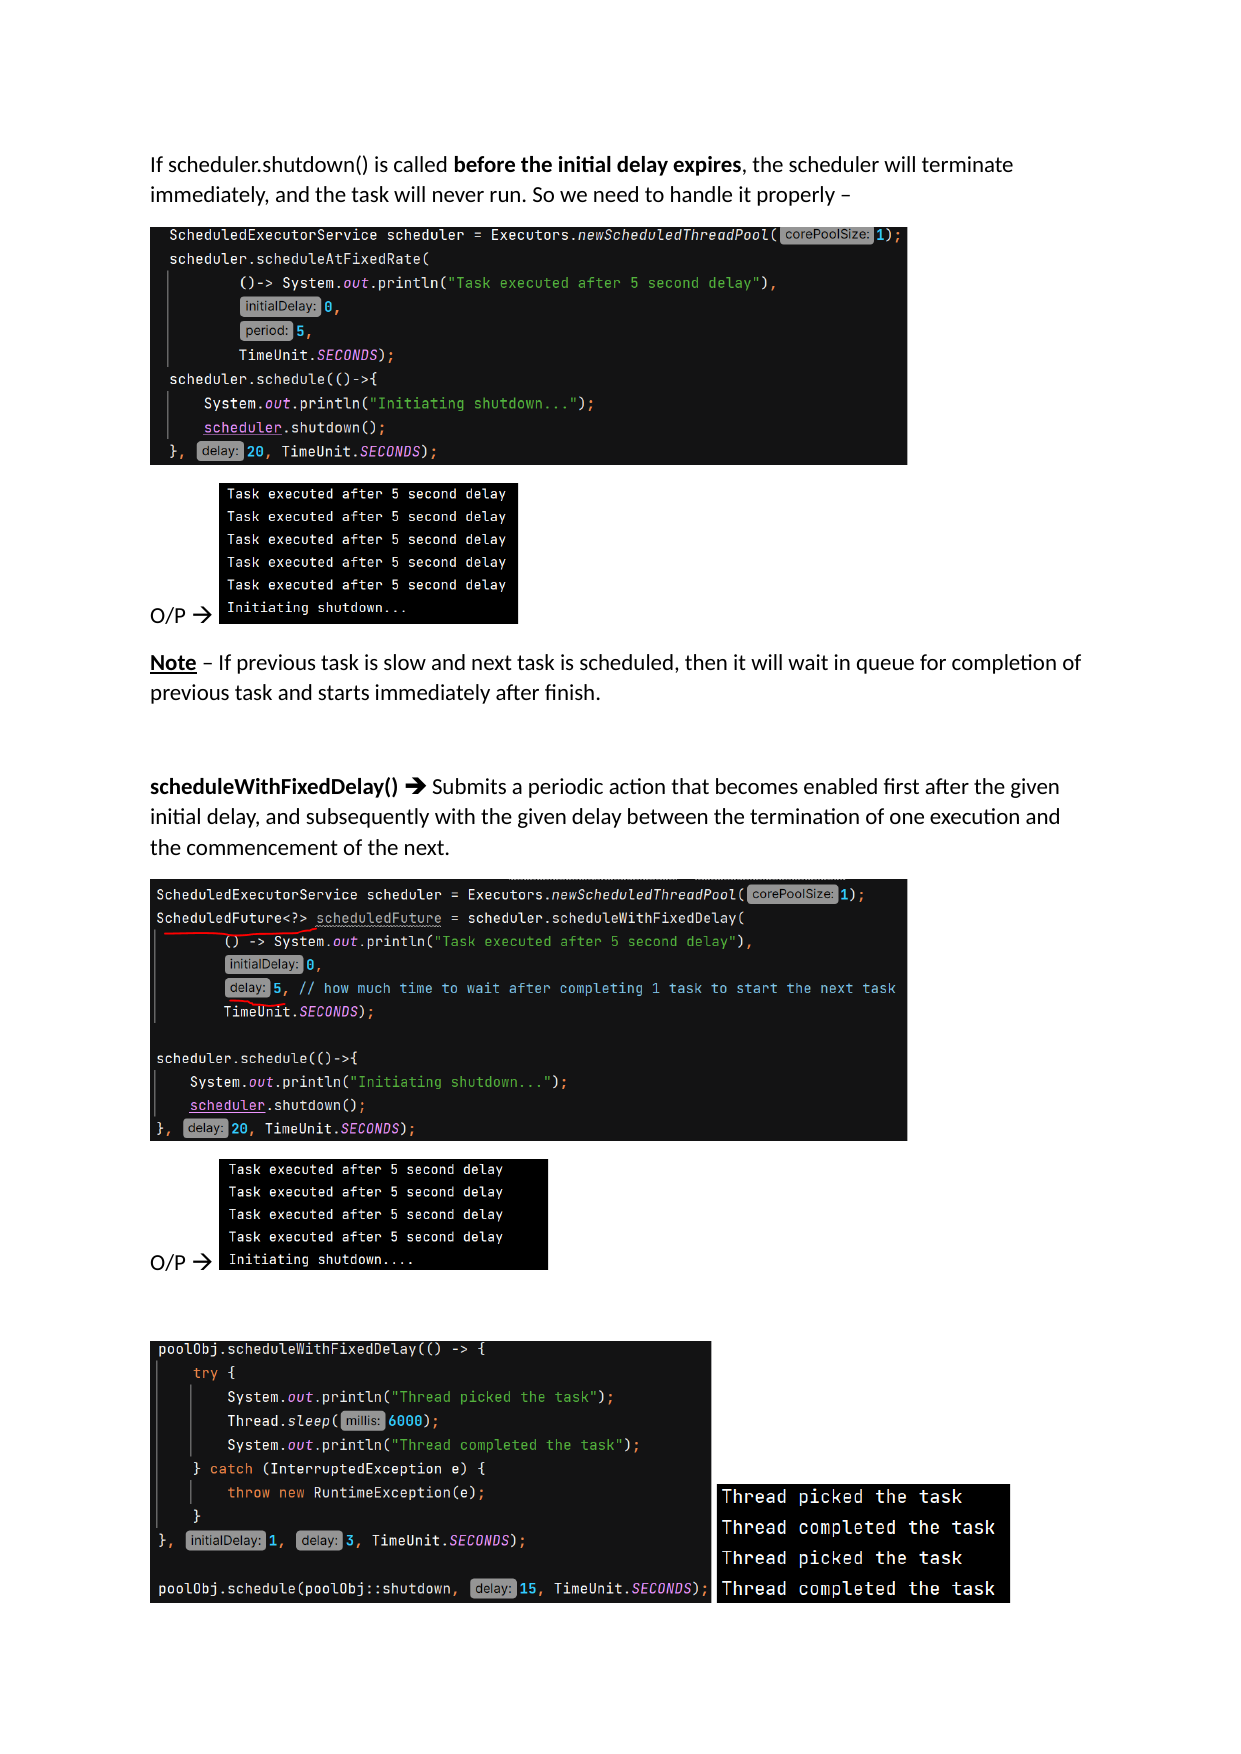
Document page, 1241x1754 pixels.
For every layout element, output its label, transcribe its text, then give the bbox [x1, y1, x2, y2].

picture [716, 1484, 1011, 1603]
text If scheduler.shutdown() is called before the initial delay expires, the scheduler will terminate immediately, and the task will never run. So we need to handle it properly – [150, 150, 1090, 208]
picture [219, 1159, 549, 1270]
picture [150, 879, 908, 1141]
picture [150, 1341, 712, 1603]
picture [219, 483, 519, 624]
picture [150, 227, 908, 465]
text scheduleWithFixedDelay() Submits a periodic action that becomes enabled first after the given initial delay, and subsequently with the given delay between the termination of one execution and the commencement of the next. [150, 772, 1090, 861]
text Note – If previous task is slow and next task is scheduled, then it will wait in queue for completion of previous task and starts immediately after finish. [150, 648, 1090, 707]
